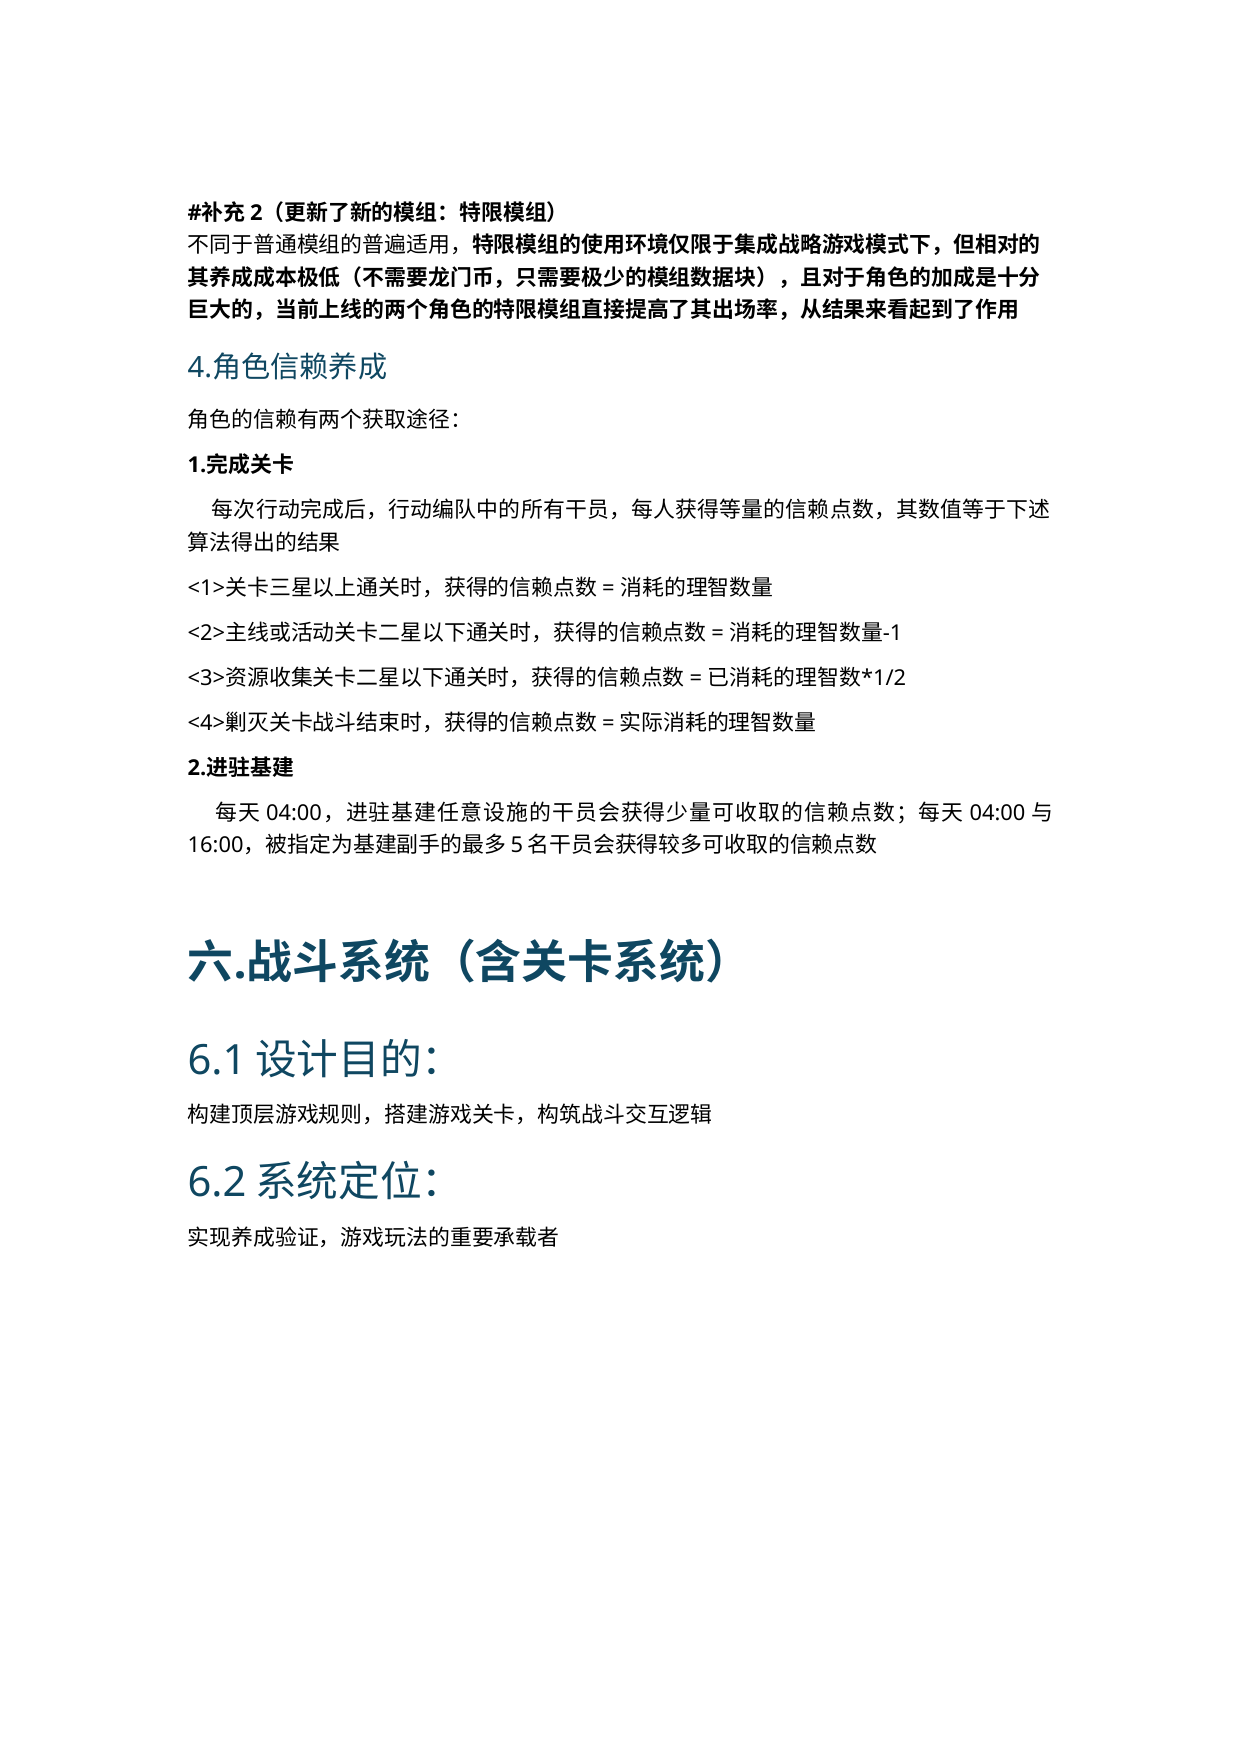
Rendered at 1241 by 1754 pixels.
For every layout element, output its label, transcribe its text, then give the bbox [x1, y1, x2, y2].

subtitle 4.角色信赖养成 [187, 333, 1053, 398]
text <4>剿灭关卡战斗结束时，获得的信赖点数 = 实际消耗的理智数量 [187, 704, 1053, 737]
text <2>主线或活动关卡二星以下通关时，获得的信赖点数 = 消耗的理智数量-1 [187, 614, 1053, 647]
subtitle 6.2系统定位： [187, 1146, 1053, 1211]
subtitle 6.1设计目的： [187, 1024, 1053, 1089]
subtitle 六.战斗系统（含关卡系统） [187, 909, 1053, 1007]
text #补充2（更新了新的模组：特限模组） [187, 194, 1053, 227]
text 每天04:00，进驻基建任意设施的干员会获得少量可收取的信赖点数；每天04:00与16:00，被指定为基建副手的最多5名干员会获得较多可收取的信赖点数 [187, 794, 1053, 859]
text 构建顶层游戏规则，搭建游戏关卡，构筑战斗交互逻辑 [187, 1097, 1053, 1129]
text <3>资源收集关卡二星以下通关时，获得的信赖点数 = 已消耗的理智数*1/2 [187, 659, 1053, 692]
text 角色的信赖有两个获取途径： [187, 402, 1053, 434]
text <1>关卡三星以上通关时，获得的信赖点数 = 消耗的理智数量 [187, 569, 1053, 602]
text 2.进驻基建 [187, 749, 1053, 782]
text 实现养成验证，游戏玩法的重要承载者 [187, 1219, 1053, 1252]
text 每次行动完成后，行动编队中的所有干员，每人获得等量的信赖点数，其数值等于下述算法得出的结果 [187, 492, 1053, 557]
text 1.完成关卡 [187, 447, 1053, 479]
text 不同于普通模组的普遍适用，特限模组的使用环境仅限于集成战略游戏模式下，但相对的其养成成本极低（不需要龙门币，只需要极少的模组数据块），且对于角色的加成是十分巨大的，当前上线的两个角色的特限模组直接提高了其出场率，从结果来看起到了作用 [187, 227, 1053, 324]
